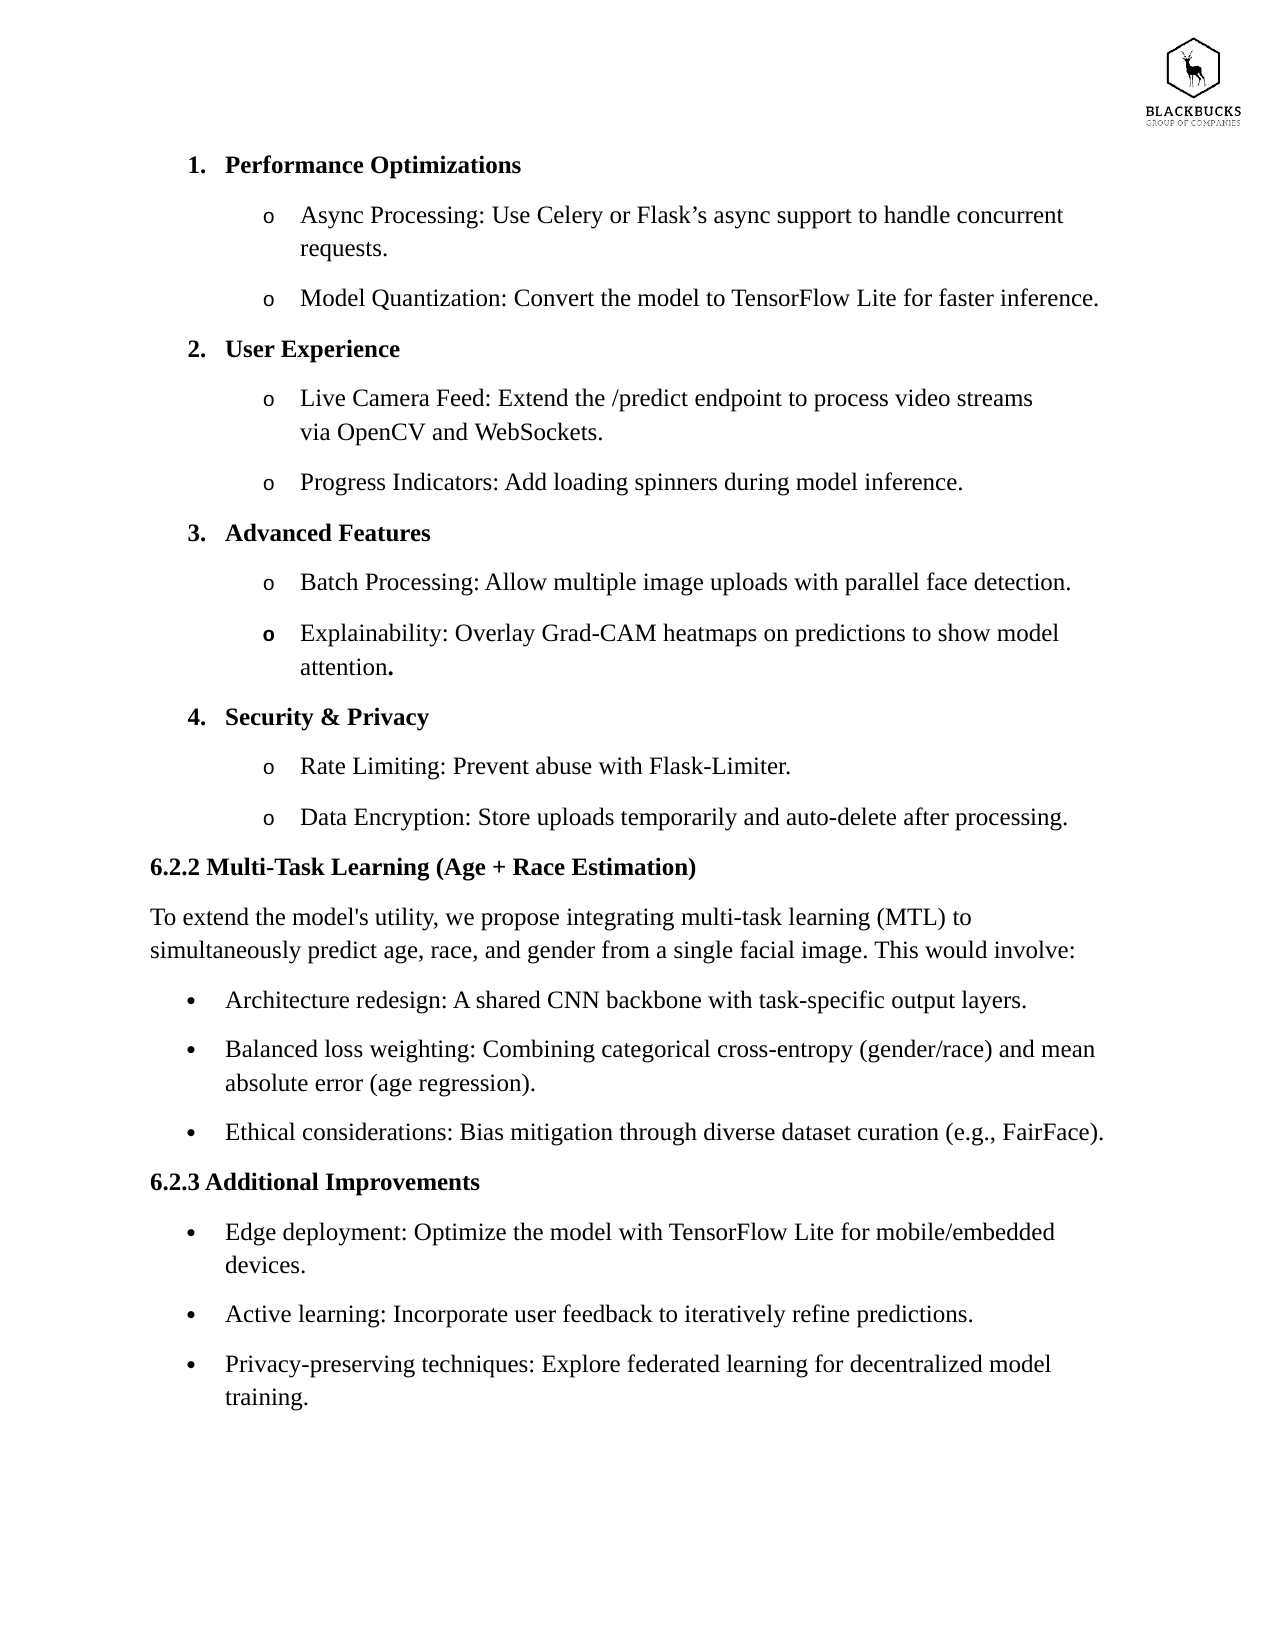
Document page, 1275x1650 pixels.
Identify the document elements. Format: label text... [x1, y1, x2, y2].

list Security & Privacy [187, 702, 1125, 730]
list Privacy-preserving techniques: Explore federated learning for decentralized model training. [187, 1349, 1125, 1411]
list Edge deployment: Optimize the model with TensorFlow Lite for mobile/embedded devices. [187, 1217, 1125, 1278]
text 6.2.2 Multi-Task Learning (Age + Race Estimation) [150, 852, 1125, 881]
list Architecture redesign: A shared CNN backbone with task-specific output layers. [187, 985, 1125, 1014]
list Batch Processing: Allow multiple image uploads with parallel face detection. [262, 567, 1125, 597]
list Progress Indicators: Add loading spinners during model inference. [262, 467, 1125, 497]
list Performance Optimizations [187, 150, 1125, 179]
list Explainability: Overlay Grad-CAM heatmaps on predictions to show model attention. [262, 618, 1125, 681]
list Advanced Features [187, 518, 1125, 546]
list Balanced loss weighting: Combining categorical cross-entropy (gender/race) and mean absolute error (age regression). [187, 1034, 1125, 1096]
list Async Processing: Use Celery or Flask’s async support to handle concurrent requests. [262, 200, 1125, 262]
list User Experience [187, 334, 1125, 363]
list Live Camera Feed: Extend the /predict endpoint to process video streams via OpenCV and WebSockets. [262, 383, 1125, 446]
text To extend the model's utility, we propose integrating multi-task learning (MTL) to simultaneously predict age, race, and gender from a single facial image. This would involve: [150, 902, 1125, 964]
list Model Quantization: Convert the model to TensorFlow Lite for faster inference. [262, 283, 1125, 313]
text 6.2.3 Additional Improvements [150, 1167, 1125, 1196]
list Ethical considerations: Bias mitigation through diverse dataset curation (e.g., FairFace). [187, 1117, 1125, 1146]
picture [1122, 9, 1264, 150]
list Data Encryption: Store uploads temporarily and auto-delete after processing. [262, 802, 1125, 831]
list Rate Limiting: Prevent abuse with Flask-Limiter. [262, 751, 1125, 781]
list Active learning: Incorporate user feedback to iteratively refine predictions. [187, 1299, 1125, 1328]
